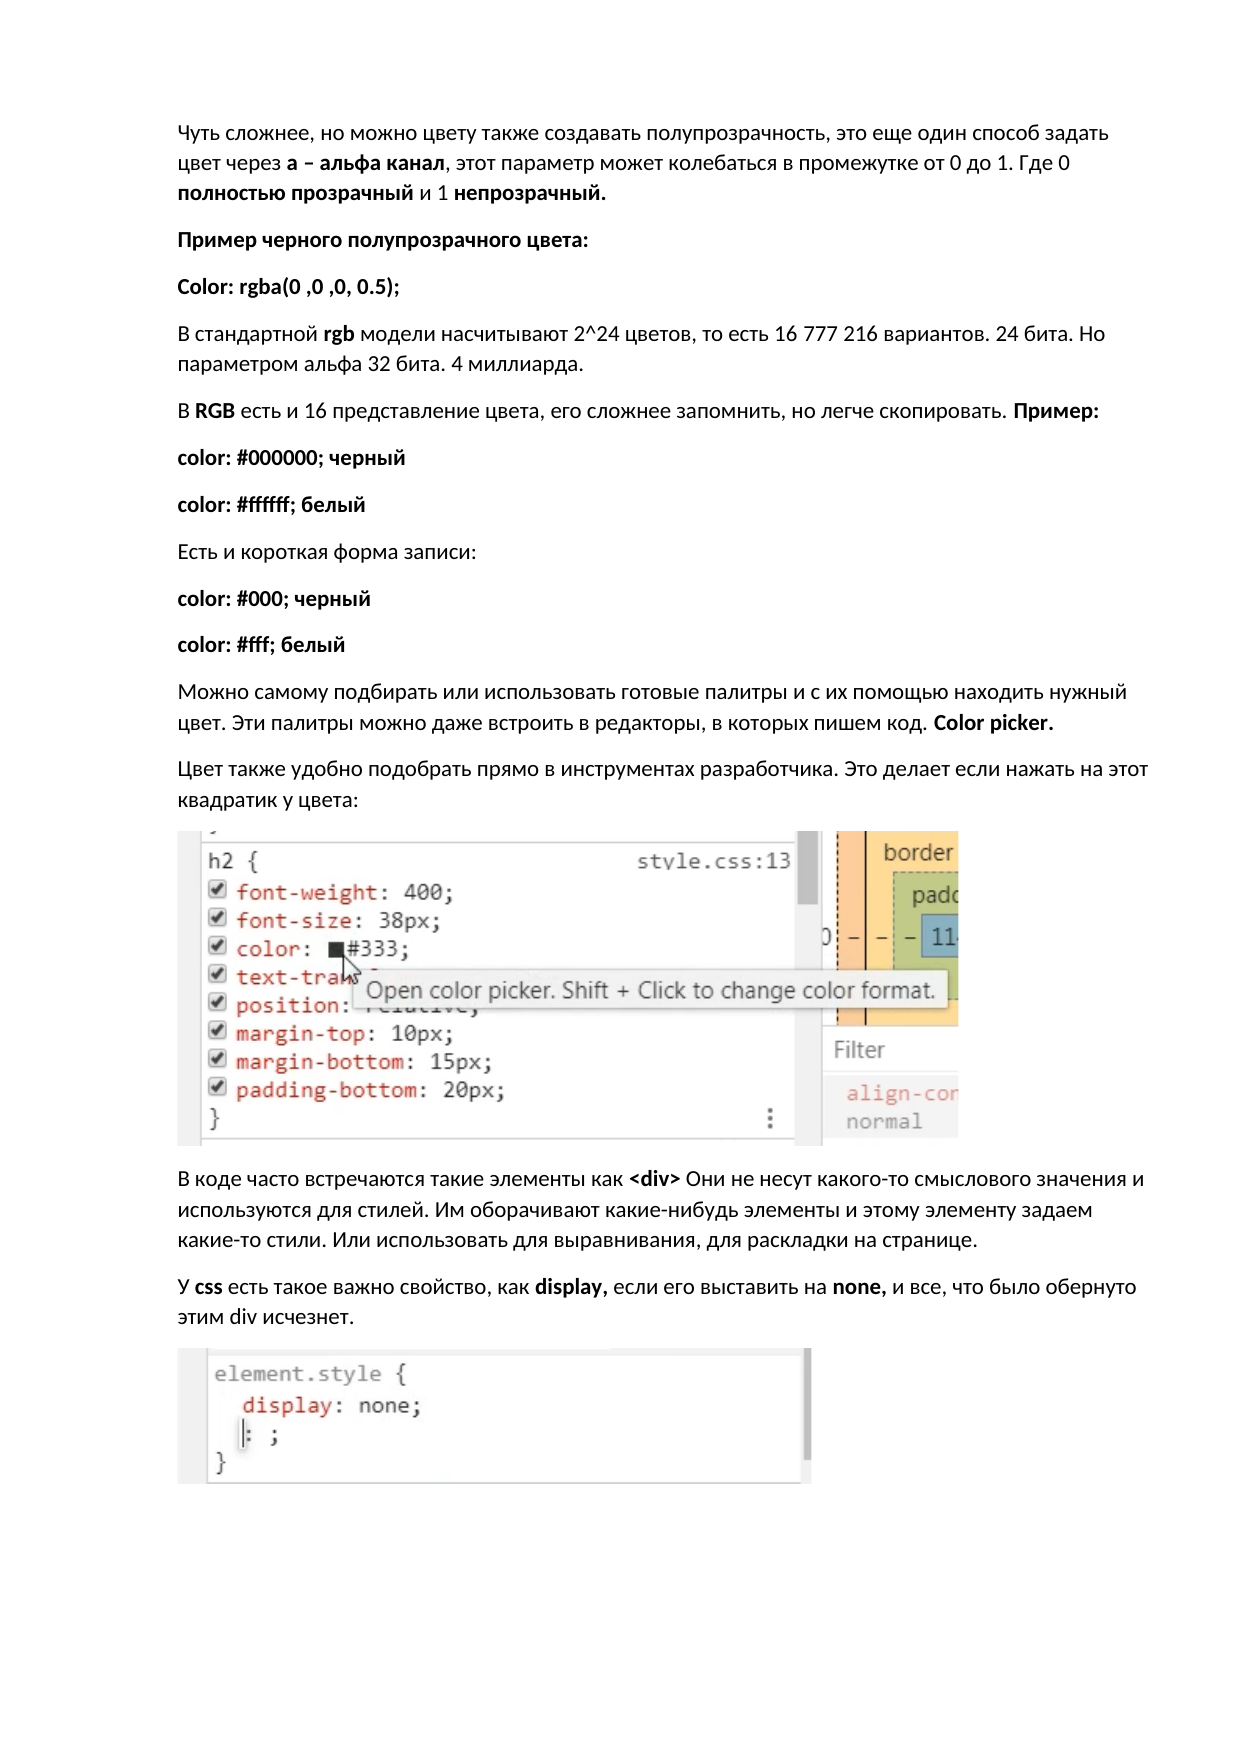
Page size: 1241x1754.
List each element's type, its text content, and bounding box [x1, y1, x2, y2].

text Чуть сложнее, но можно цвету также создавать полупрозрачность, это еще один способ задать цвет через a – альфа канал, этот параметр может колебаться в промежутке от 0 до 1. Где 0 полностью прозрачный и 1 непрозрачный. [177, 118, 1152, 207]
text Можно самому подбирать или использовать готовые палитры и с их помощью находить нужный цвет. Эти палитры можно даже встроить в редакторы, в которых пишем код. Color picker. [177, 677, 1152, 736]
picture [177, 1348, 812, 1484]
text В RGB есть и 16 представление цвета, его сложнее запомнить, но легче скопировать. Пример: [177, 396, 1152, 424]
text В стандартной rgb модели насчитывают 2^24 цветов, то есть 16 777 216 вариантов. 24 бита. Но параметром альфа 32 бита. 4 миллиарда. [177, 319, 1152, 377]
picture [177, 831, 959, 1146]
text Пример черного полупрозрачного цвета: [177, 225, 1152, 253]
text Есть и короткая форма записи: [177, 537, 1152, 565]
text Цвет также удобно подобрать прямо в инструментах разработчика. Это делает если нажать на этот квадратик у цвета: [177, 754, 1152, 813]
text color: #ffffff; белый [177, 490, 1152, 518]
text У css есть такое важно свойство, как display, если его выставить на none, и все, что было обернуто этим div исчезнет. [177, 1272, 1152, 1330]
text color: #000000; черный [177, 443, 1152, 471]
text В коде часто встречаются такие элементы как <div> Они не несут какого-то смыслового значения и используются для стилей. Им оборачивают какие-нибудь элементы и этому элементу задаем какие-то стили. Или использовать для выравнивания, для раскладки на странице. [177, 1164, 1152, 1253]
text color: #fff; белый [177, 631, 1152, 659]
text color: #000; черный [177, 584, 1152, 612]
text Color: rgba(0 ,0 ,0, 0.5); [177, 272, 1152, 300]
